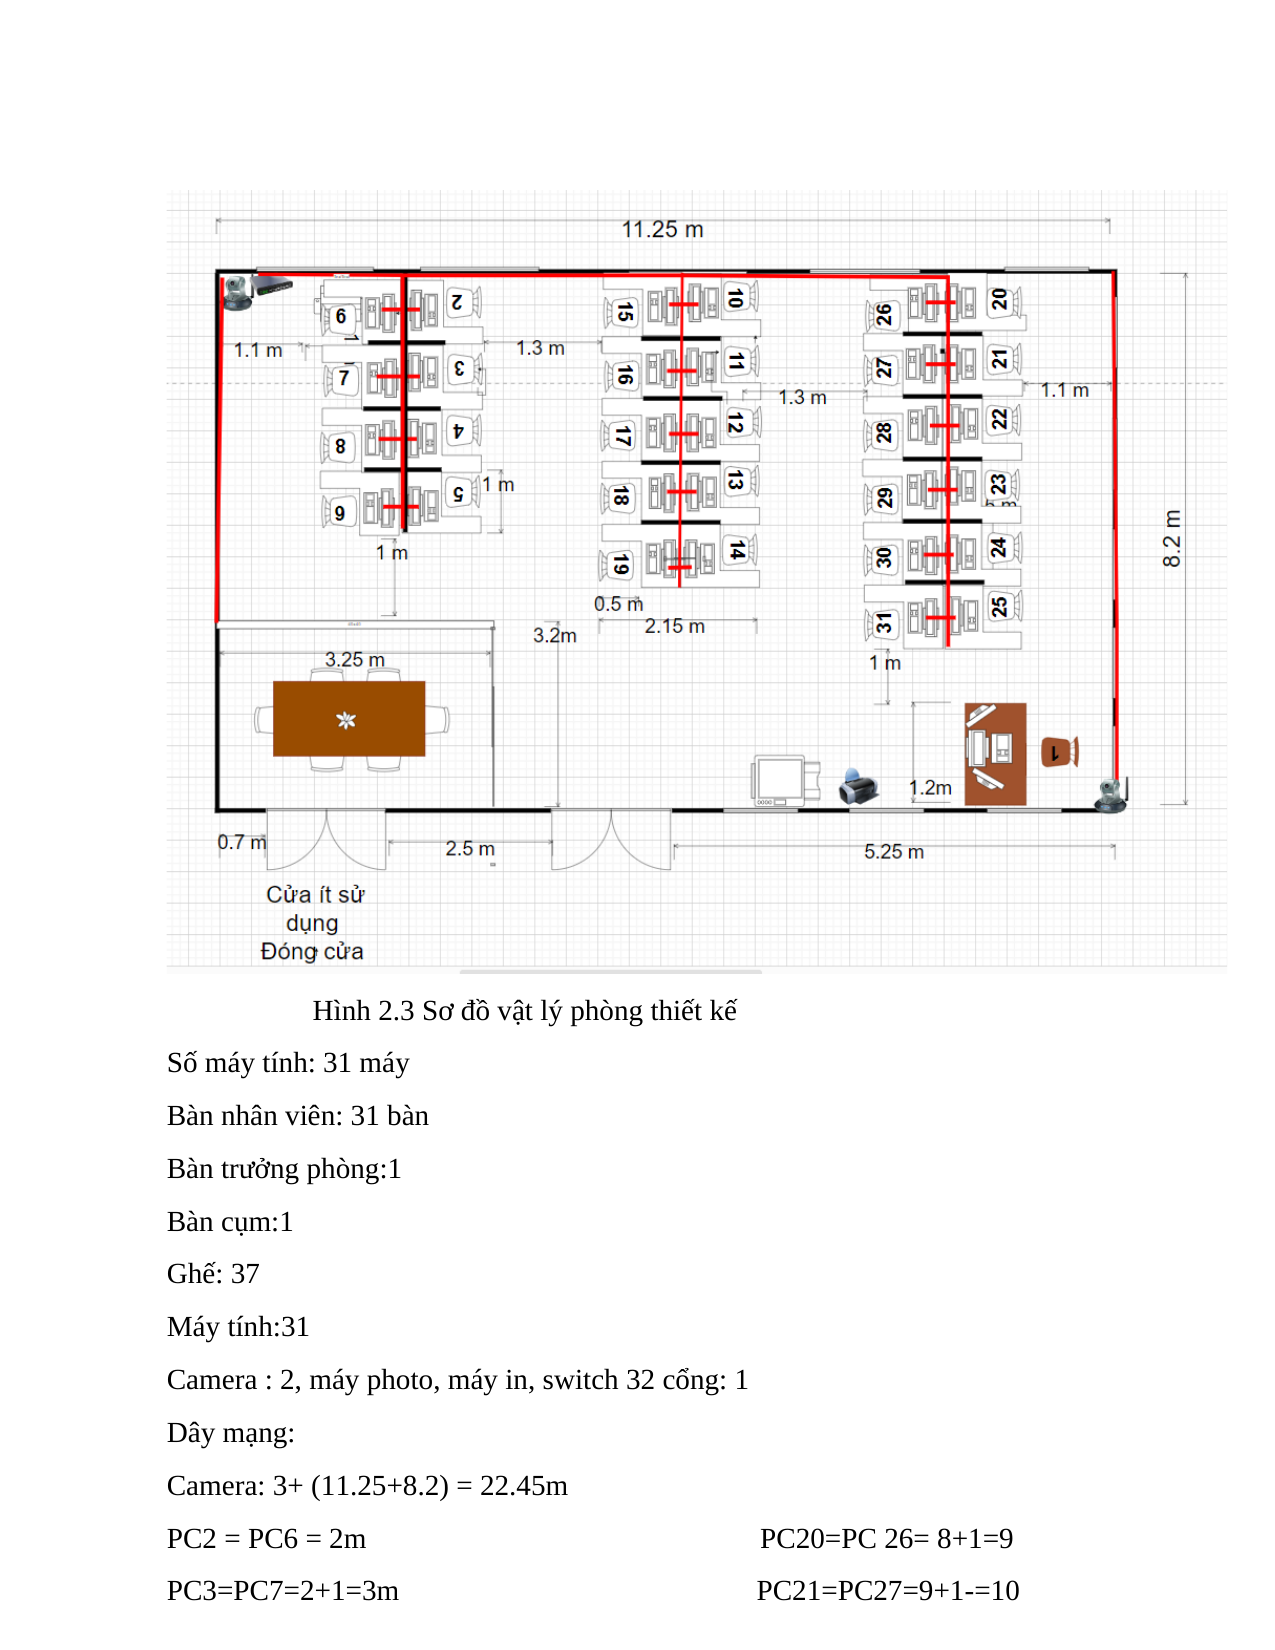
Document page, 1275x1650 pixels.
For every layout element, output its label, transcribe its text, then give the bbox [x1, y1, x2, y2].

text Dây mạng: [167, 1415, 1227, 1449]
text Số máy tính: 31 máy [167, 1045, 1227, 1079]
text Camera: 3+ (11.25+8.2) = 22.45m [167, 1468, 1227, 1501]
text Hình 2.3 Sơ đồ vật lý phòng thiết kế [167, 993, 1227, 1026]
picture [166, 190, 1228, 974]
text Bàn cụm:1 [167, 1204, 1227, 1237]
text Máy tính:31 [167, 1309, 1227, 1343]
text Bàn trưởng phòng:1 [167, 1151, 1227, 1184]
text Camera : 2, máy photo, máy in, switch 32 cổng: 1 [167, 1362, 1227, 1396]
text Ghế: 37 [167, 1257, 1227, 1290]
text PC3=PC7=2+1=3m PC21=PC27=9+1-=10 [167, 1573, 1227, 1607]
text PC2 = PC6 = 2m PC20=PC 26= 8+1=9 [167, 1521, 1227, 1554]
text Bàn nhân viên: 31 bàn [167, 1098, 1227, 1132]
